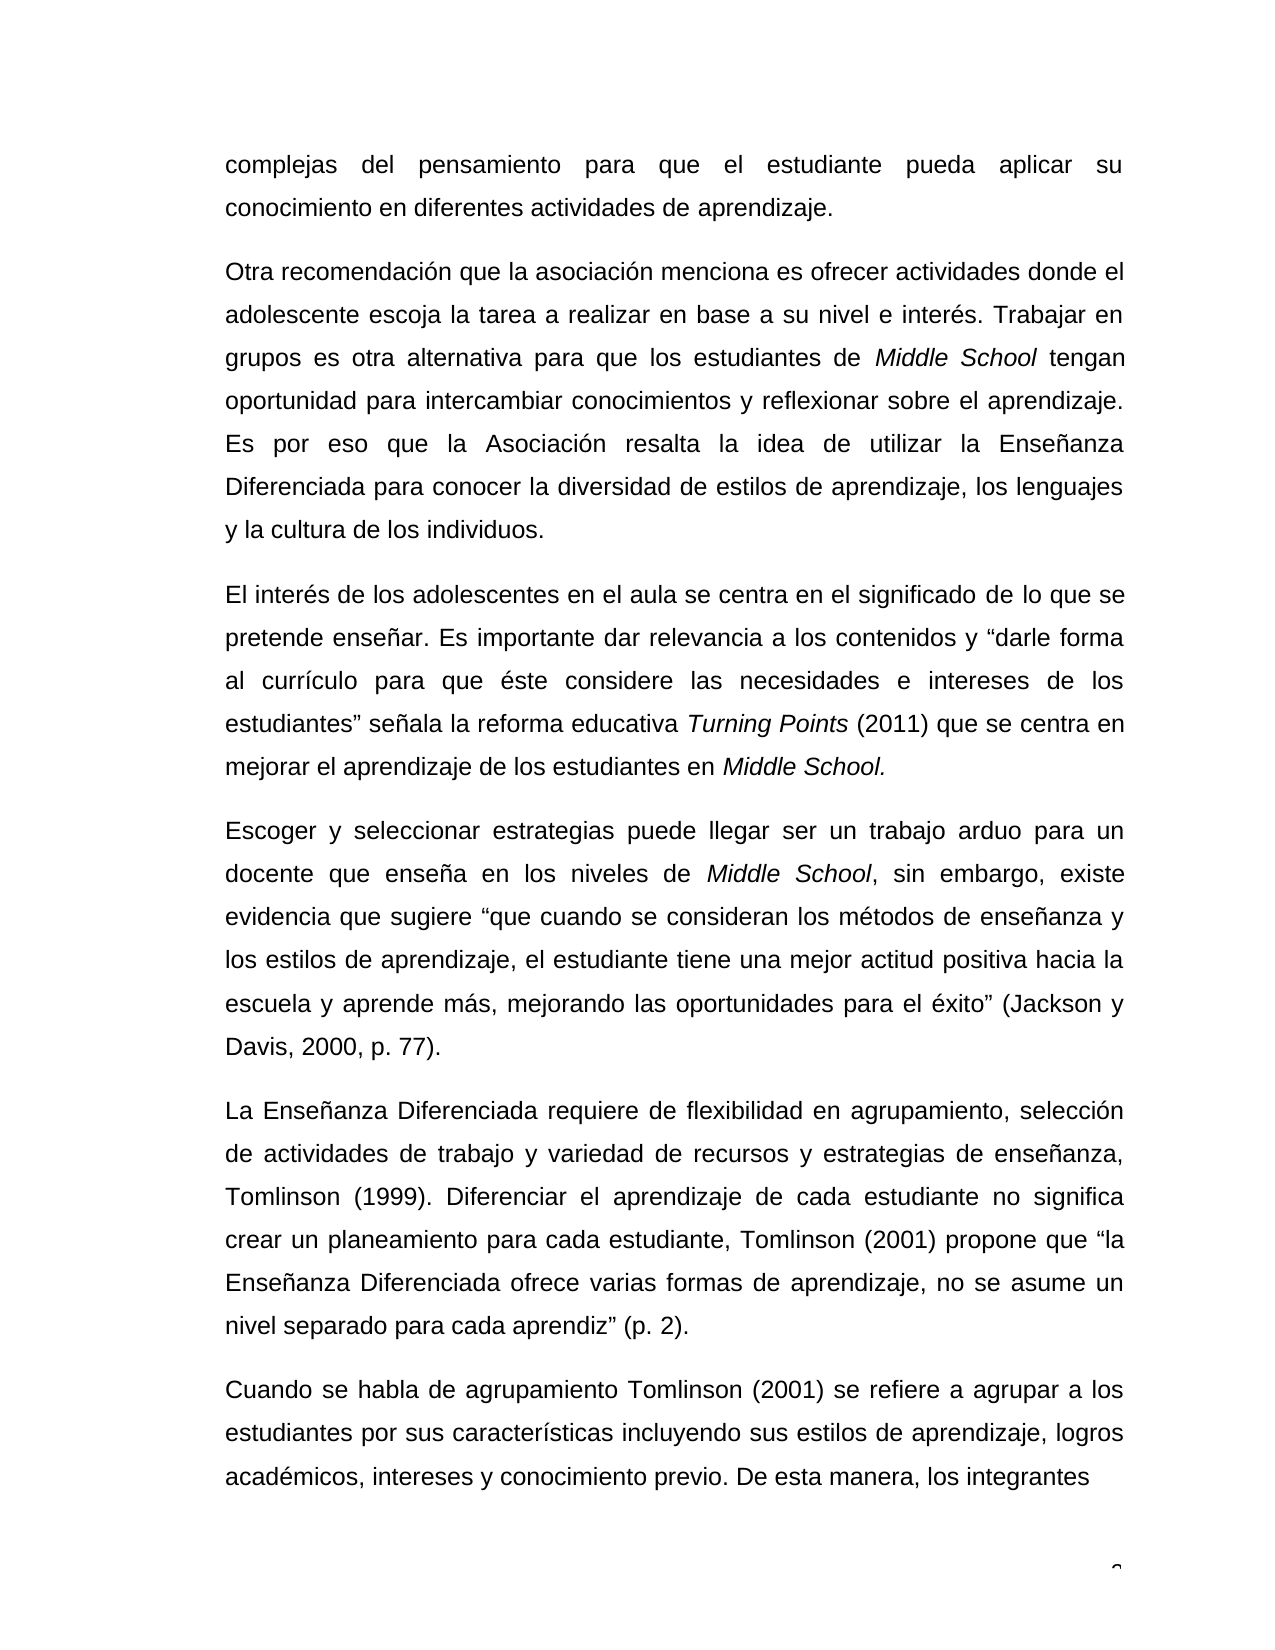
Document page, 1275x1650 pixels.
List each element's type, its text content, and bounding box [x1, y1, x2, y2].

text El interés de los adolescentes en el aula se centra en el significado de lo que se pretende enseñar. Es importante dar relevancia a los contenidos y “darle forma al currículo para que éste considere las necesidades e intereses de los estudiantes” señala la reforma educativa Turning Points (2011) que se centra en mejorar el aprendizaje de los estudiantes en Middle School. [225, 580, 1126, 781]
text Otra recomendación que la asociación menciona es ofrecer actividades donde el adolescente escoja la tarea a realizar en base a su nivel e interés. Trabajar en grupos es otra alternativa para que los estudiantes de Middle School tengan oportunidad para intercambiar conocimientos y reflexionar sobre el aprendizaje. Es por eso que la Asociación resalta la idea de utilizar la Enseñanza Diferenciada para conocer la diversidad de estilos de aprendizaje, los lenguajes y la cultura de los individuos. [225, 257, 1126, 544]
text Cuando se habla de agrupamiento Tomlinson (2001) se refiere a agrupar a los estudiantes por sus características incluyendo sus estilos de aprendizaje, logros académicos, intereses y conocimiento previo. De esta manera, los integrantes [225, 1375, 1125, 1490]
text complejas del pensamiento para que el estudiante pueda aplicar su conocimiento en diferentes actividades de aprendizaje. [225, 150, 1124, 222]
text Escoger y seleccionar estrategias puede llegar ser un trabajo arduo para un docente que enseña en los niveles de Middle School, sin embargo, existe evidencia que sugiere “que cuando se consideran los métodos de enseñanza y los estilos de aprendizaje, el estudiante tiene una mejor actitud positiva hacia la escuela y aprende más, mejorando las oportunidades para el éxito” (Jackson y Davis, 2000, p. 77). [225, 816, 1126, 1061]
text La Enseñanza Diferenciada requiere de flexibilidad en agrupamiento, selección de actividades de trabajo y variedad de recursos y estrategias de enseñanza, Tomlinson (1999). Diferenciar el aprendizaje de cada estudiante no significa crear un planeamiento para cada estudiante, Tomlinson (2001) propone que “la Enseñanza Diferenciada ofrece varias formas de aprendizaje, no se asume un nivel separado para cada aprendiz” (p. 2). [225, 1096, 1126, 1340]
